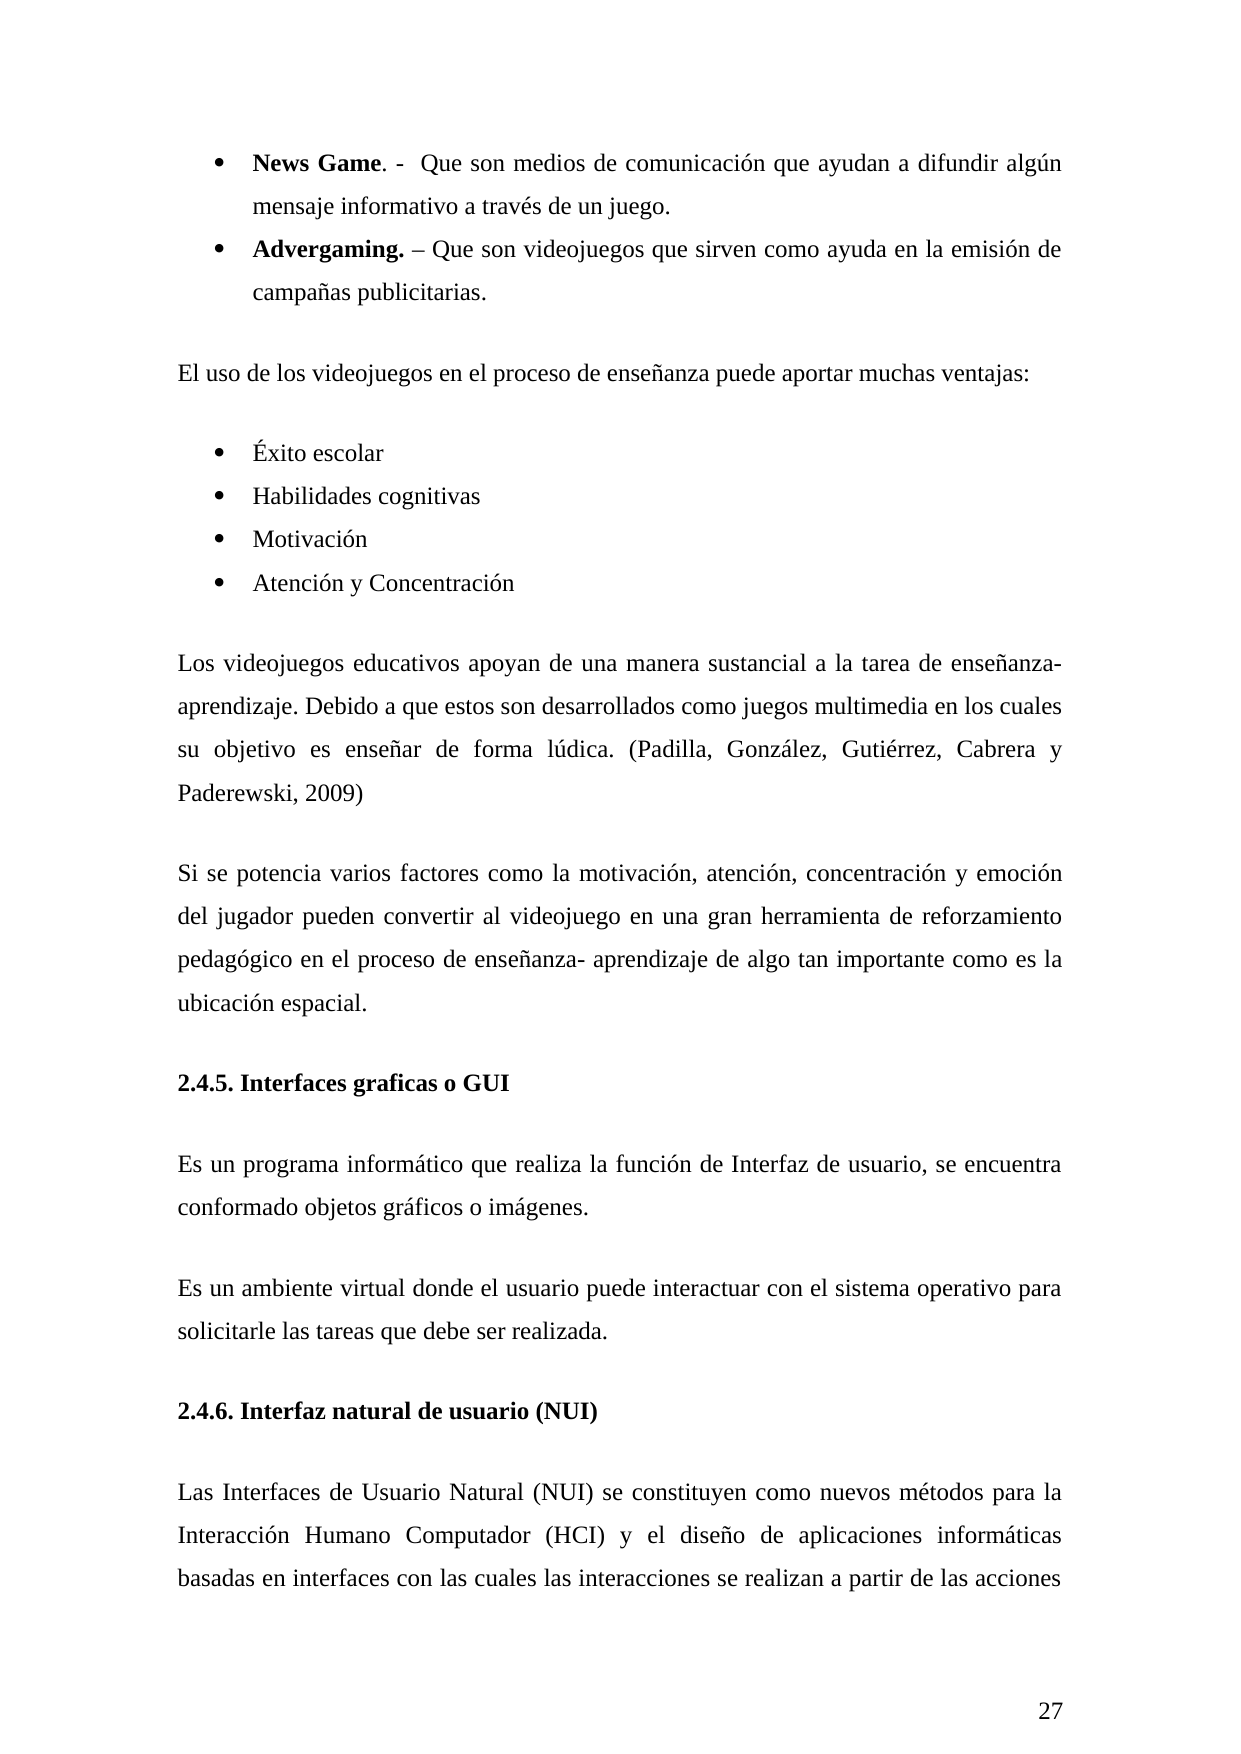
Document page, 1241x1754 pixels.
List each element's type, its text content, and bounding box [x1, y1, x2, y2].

list Motivación [215, 524, 1063, 553]
list Habilidades cognitivas [215, 481, 1063, 510]
list Advergaming. – Que son videojuegos que sirven como ayuda en la emisión de campañas publicitarias. [215, 234, 1063, 306]
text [177, 1477, 1063, 1592]
subtitle 2.4.5. Interfaces graficas o GUI [177, 1068, 1063, 1097]
text Es un ambiente virtual donde el usuario puede interactuar con el sistema operativo para solicitarle las tareas que debe ser realizada. [177, 1273, 1063, 1344]
text Si se potencia varios factores como la motivación, atención, concentración y emoción del jugador pueden convertir al videojuego en una gran herramienta de reforzamiento pedagógico en el proceso de enseñanza- aprendizaje de algo tan importante como es la ubicación espacial. [177, 858, 1063, 1016]
list News Game. - Que son medios de comunicación que ayudan a difundir algún mensaje informativo a través de un juego. [215, 148, 1063, 219]
subtitle 2.4.6. Interfaz natural de usuario (NUI) [177, 1396, 1063, 1425]
text Es un programa informático que realiza la función de Interfaz de usuario, se encuentra conformado objetos gráficos o imágenes. [177, 1149, 1063, 1221]
list Atención y Concentración [215, 568, 1063, 596]
text Los videojuegos educativos apoyan de una manera sustancial a la tarea de enseñanza-aprendizaje. Debido a que estos son desarrollados como juegos multimedia en los cuales su objetivo es enseñar de forma lúdica. (Padilla, González, Gutiérrez, Cabrera y Paderewski, 2009) [177, 648, 1063, 806]
list Éxito escolar [215, 438, 1063, 467]
text El uso de los videojuegos en el proceso de enseñanza puede aportar muchas ventajas: [177, 358, 1063, 386]
